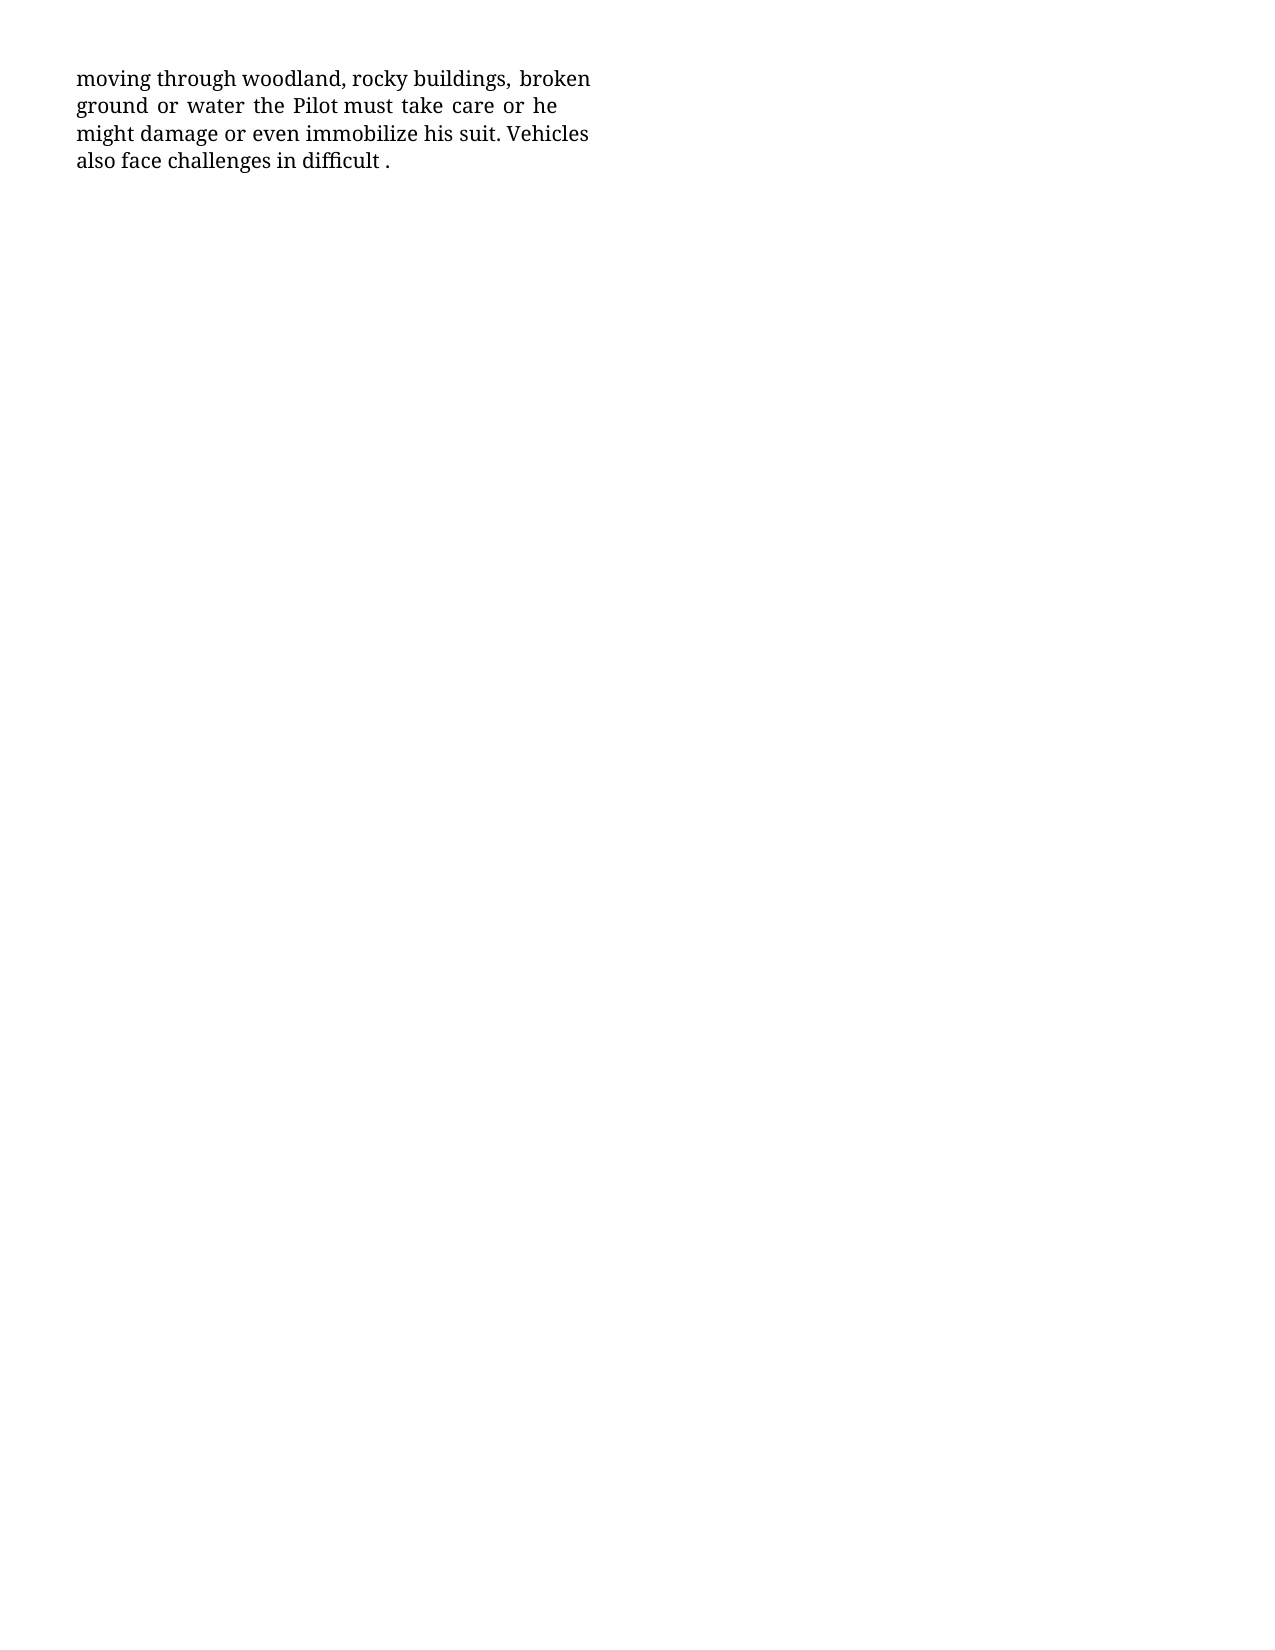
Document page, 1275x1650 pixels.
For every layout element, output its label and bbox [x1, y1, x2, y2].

text [76, 64, 600, 175]
